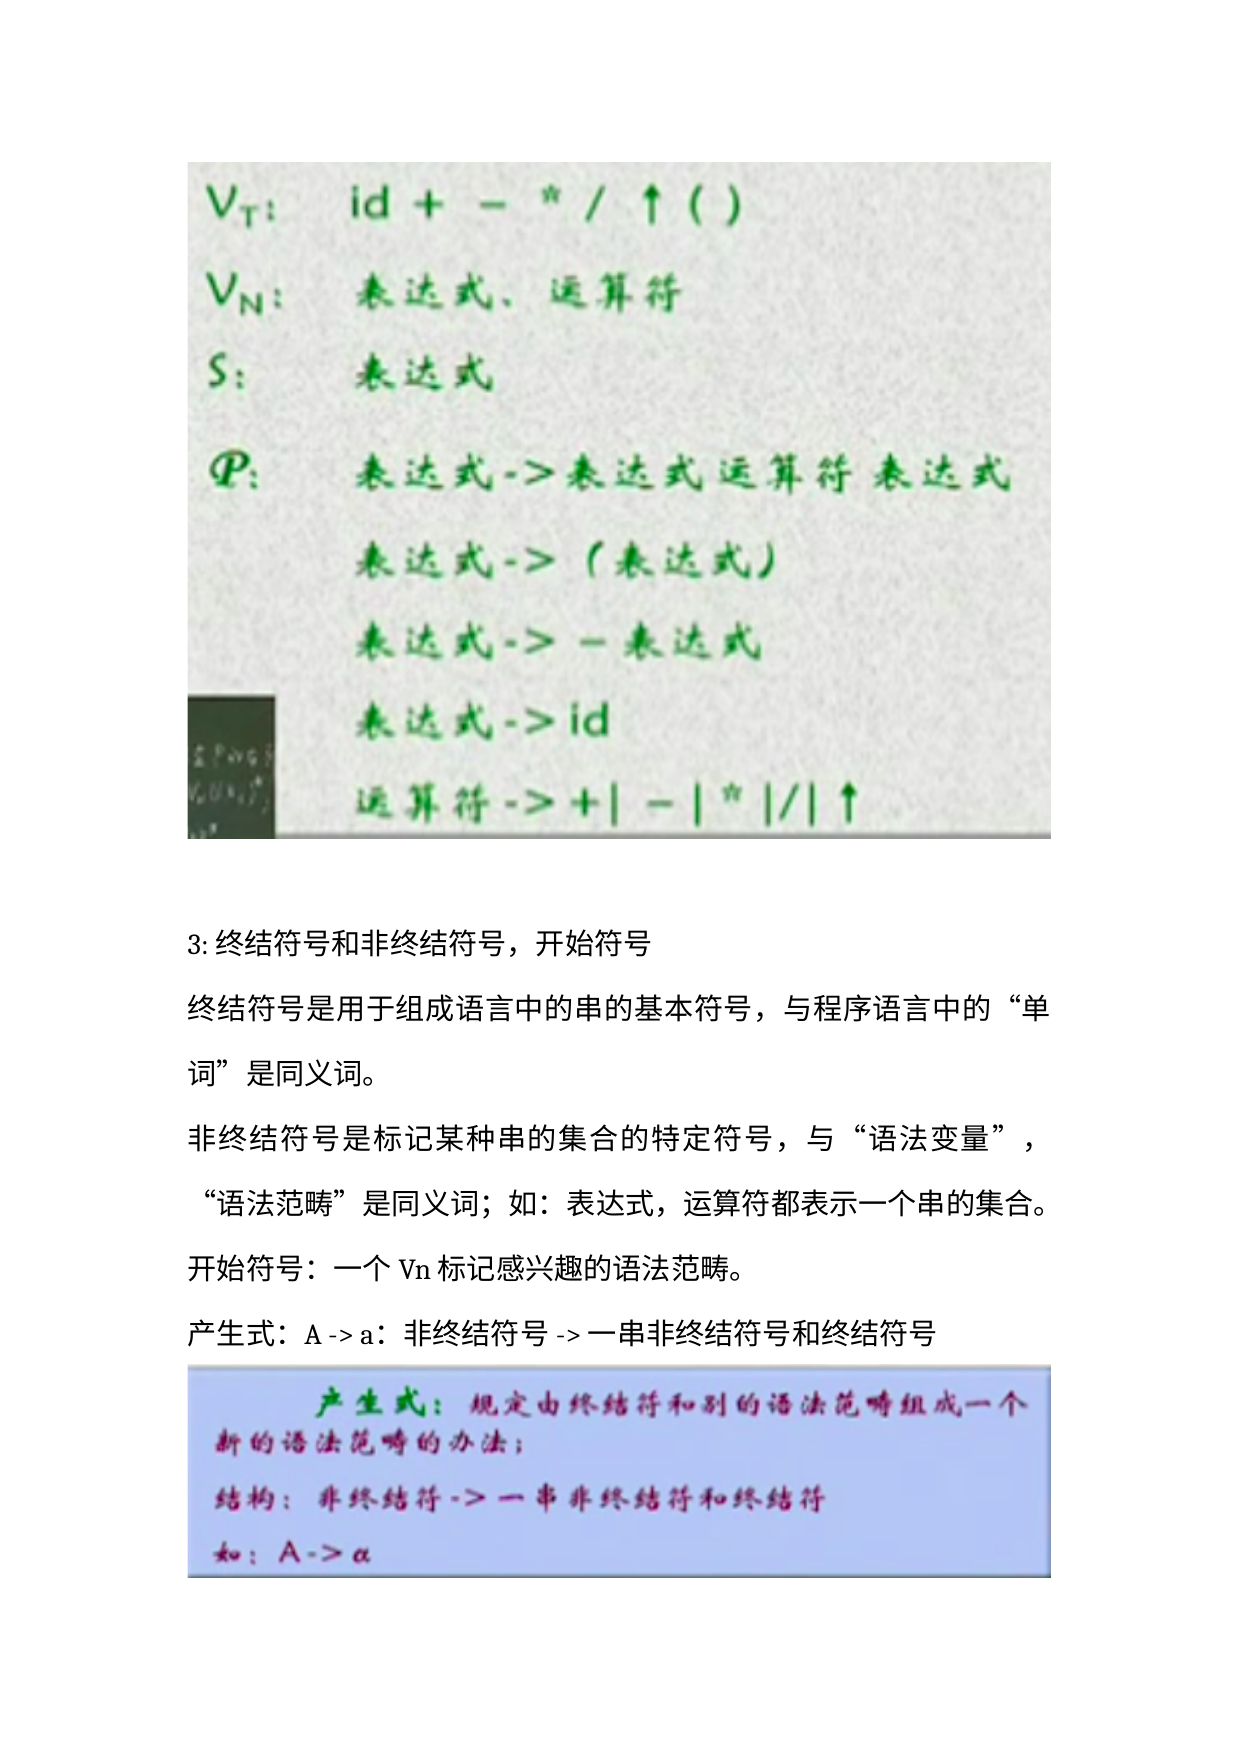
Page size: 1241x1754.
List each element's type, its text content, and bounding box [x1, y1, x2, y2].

picture [187, 162, 1051, 839]
text 非终结符号是标记某种串的集合的特定符号，与“语法变量”，“语法范畴”是同义词；如：表达式，运算符都表示一个串的集合。 [187, 1104, 1053, 1234]
text 3: 终结符号和非终结符号，开始符号 [187, 909, 1053, 974]
text 开始符号：一个 Vn 标记感兴趣的语法范畴。 [187, 1234, 1053, 1299]
picture [187, 1364, 1051, 1578]
text 产生式：A -> a：非终结符号 -> 一串非终结符号和终结符号 [187, 1299, 1053, 1364]
text 终结符号是用于组成语言中的串的基本符号，与程序语言中的“单词”是同义词。 [187, 974, 1053, 1104]
